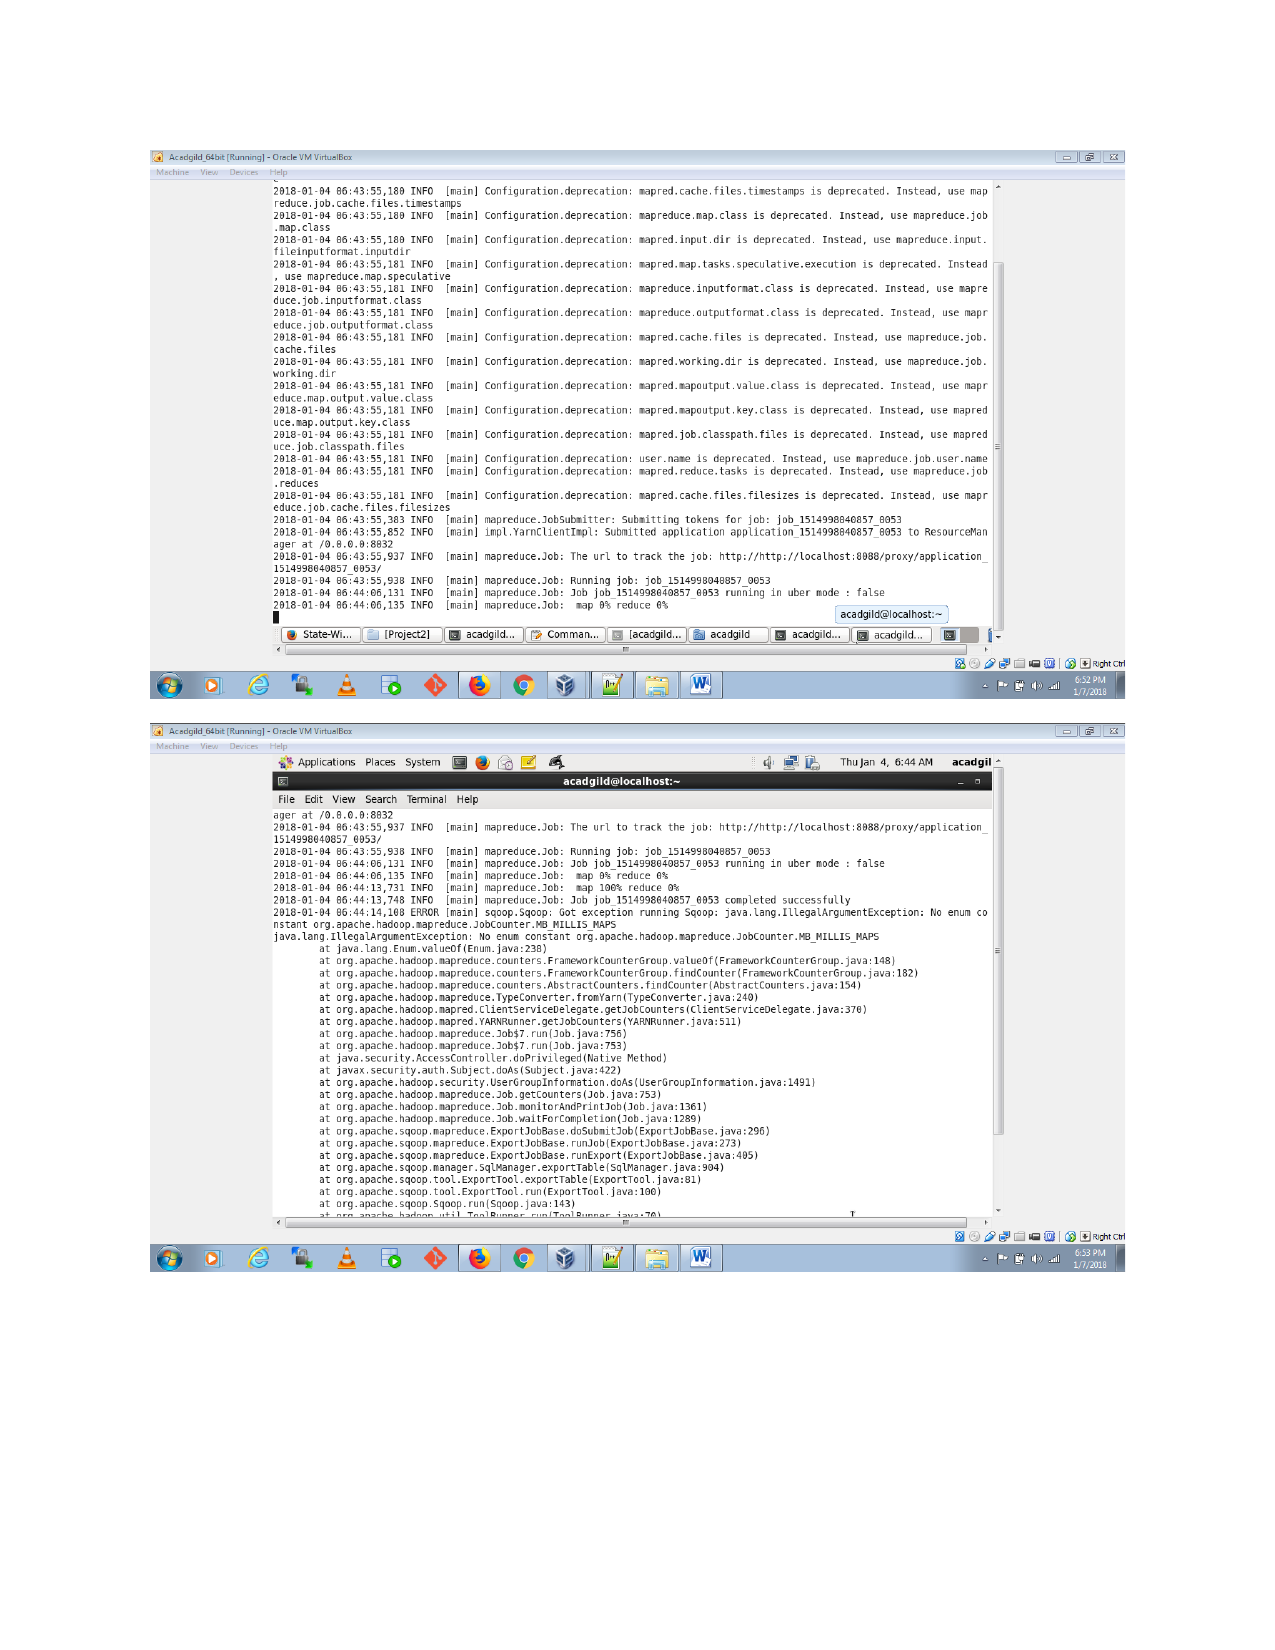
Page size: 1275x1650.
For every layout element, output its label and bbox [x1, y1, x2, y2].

picture [150, 150, 1125, 699]
picture [150, 723, 1125, 1272]
